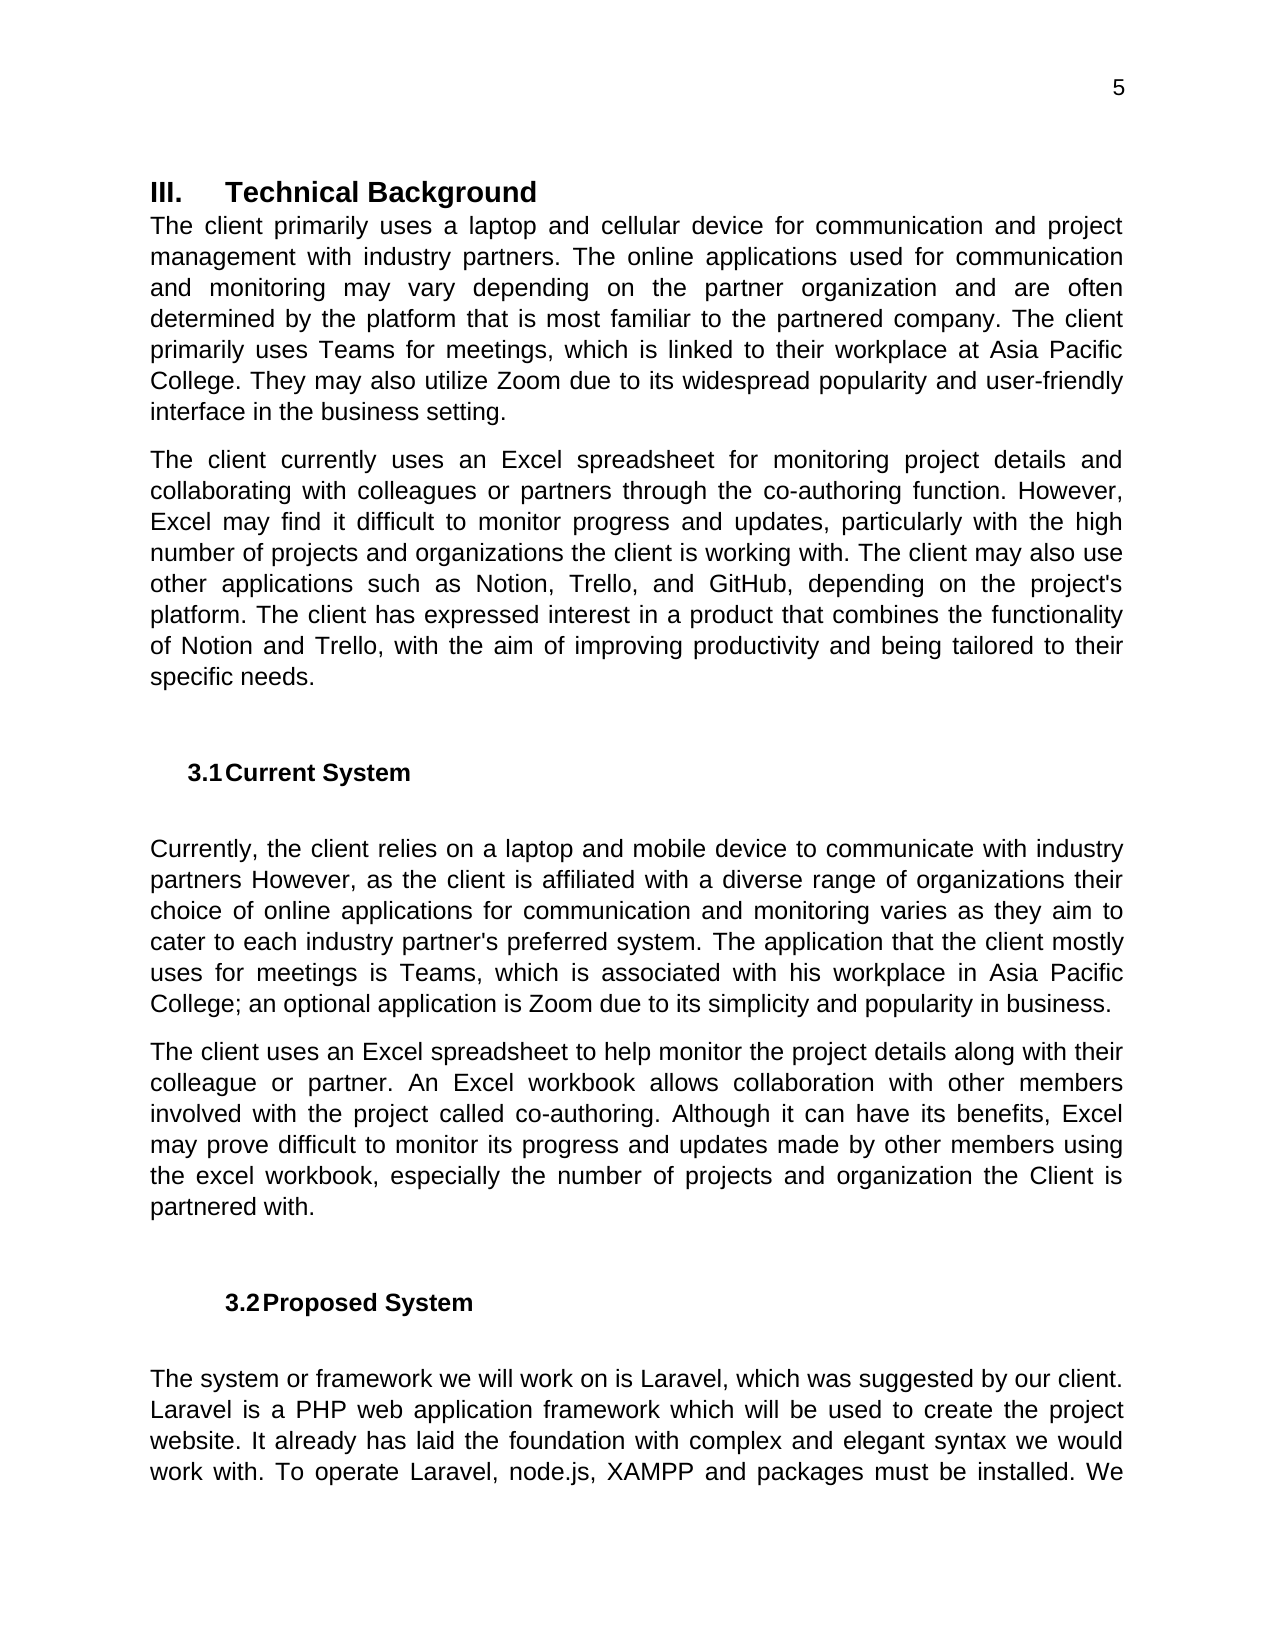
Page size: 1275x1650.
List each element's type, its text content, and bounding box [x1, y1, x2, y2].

text The client uses an Excel spreadsheet to help monitor the project details along with their colleague or partner. An Excel workbook allows collaboration with other members involved with the project called co-authoring. Although it can have its benefits, Excel may prove difficult to monitor its progress and updates made by other members using the excel workbook, especially the number of projects and organization the Client is partnered with. [150, 1037, 1125, 1221]
subtitle Technical Background [150, 175, 1125, 208]
text The client primarily uses a laptop and cellular device for communication and project management with industry partners. The online applications used for communication and monitoring may vary depending on the partner organization and are often determined by the platform that is most familiar to the partnered company. The client primarily uses Teams for meetings, which is linked to their workplace at Asia Pacific College. They may also utilize Zoom due to its widespread popularity and user-friendly interface in the business setting. [150, 211, 1125, 426]
text Currently, the client relies on a laptop and mobile device to communicate with industry partners However, as the client is affiliated with a diverse range of organizations their choice of online applications for communication and monitoring varies as they aim to cater to each industry partner's preferred system. The application that the client mostly uses for meetings is Teams, which is associated with his workplace in Asia Pacific College; an optional application is Zoom due to its simplicity and popularity in business. [150, 834, 1125, 1018]
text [150, 1364, 1125, 1486]
subtitle Current System [187, 758, 1125, 787]
subtitle Proposed System [225, 1287, 1125, 1316]
text The client currently uses an Excel spreadsheet for monitoring project details and collaborating with colleagues or partners through the co-authoring function. However, Excel may find it difficult to monitor progress and updates, particularly with the high number of projects and organizations the client is working with. The client may also use other applications such as Notion, Trello, and GitHub, depending on the project's platform. The client has expressed interest in a product that combines the functionality of Notion and Trello, with the aim of improving productivity and being tailored to their specific needs. [150, 445, 1125, 691]
